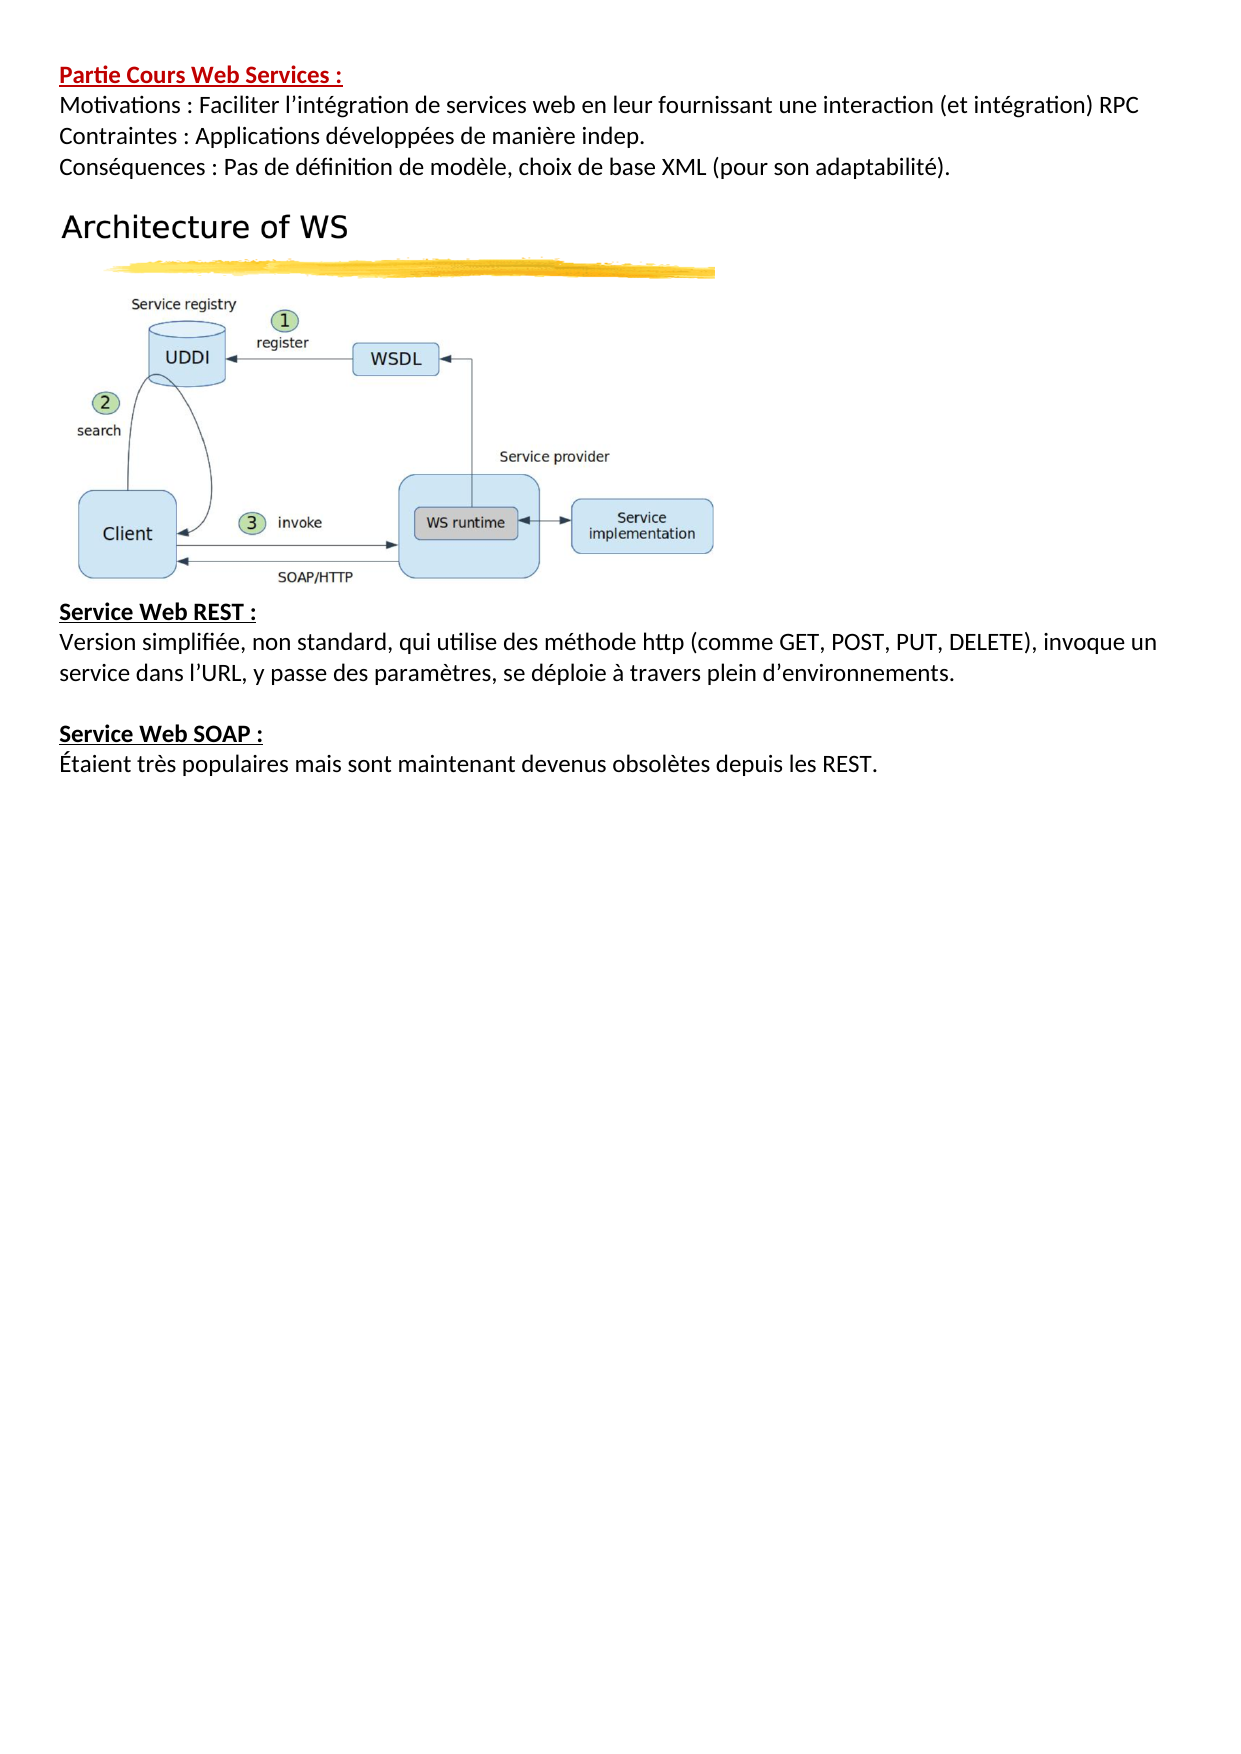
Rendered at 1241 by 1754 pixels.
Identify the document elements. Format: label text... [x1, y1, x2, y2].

text Version simplifiée, non standard, qui utilise des méthode http (comme GET, POST, PUT, DELETE), invoque un service dans l’URL, y passe des paramètres, se déploie à travers plein d’environnements. [59, 626, 1181, 687]
picture [59, 211, 715, 596]
text Motivations : Faciliter l’intégration de services web en leur fournissant une interaction (et intégration) RPC [59, 89, 1181, 120]
text Service Web SOAP : [59, 718, 1181, 748]
text Conséquences : Pas de définition de modèle, choix de base XML (pour son adaptabilité). [59, 151, 1181, 181]
text Partie Cours Web Services : [59, 59, 1181, 89]
text Étaient très populaires mais sont maintenant devenus obsolètes depuis les REST. [59, 748, 1181, 779]
text Contraintes : Applications développées de manière indep. [59, 120, 1181, 151]
text Service Web REST : [59, 596, 1181, 626]
